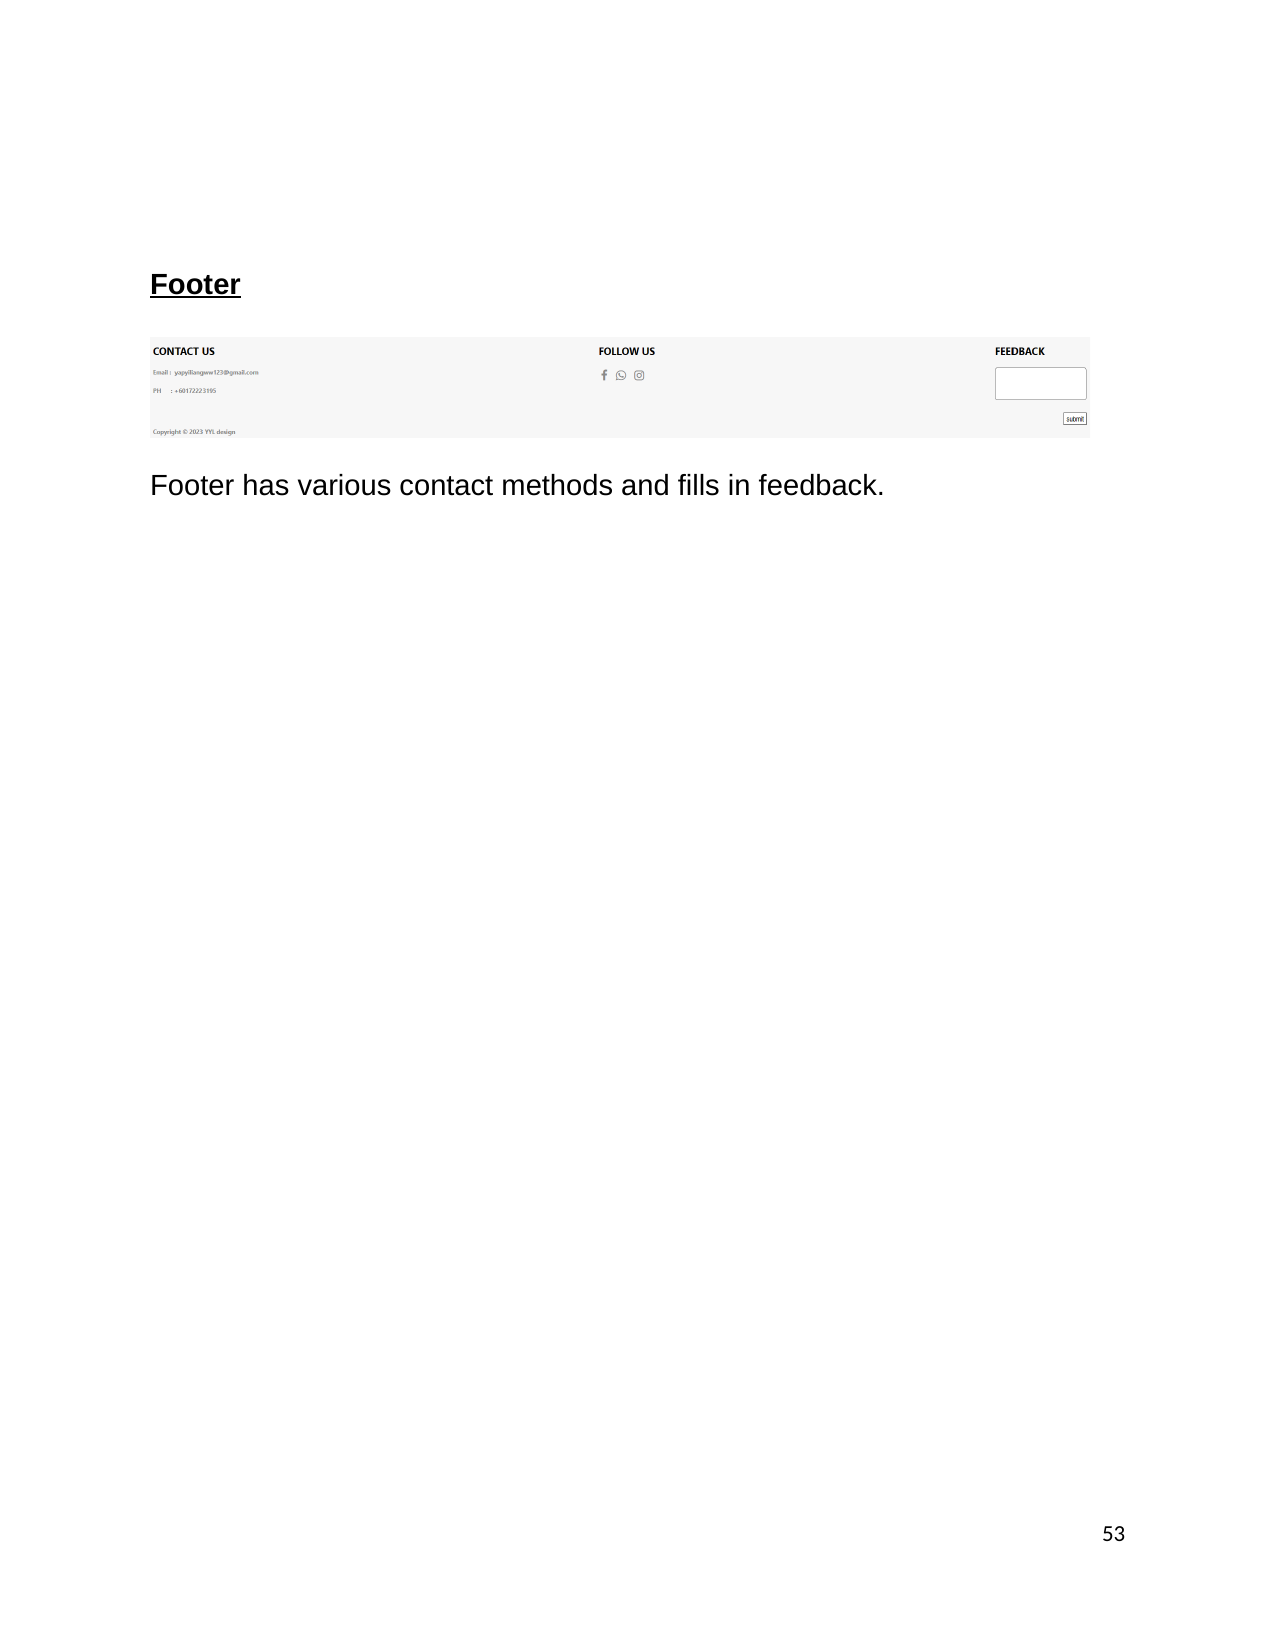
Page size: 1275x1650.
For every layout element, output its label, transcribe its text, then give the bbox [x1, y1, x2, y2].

text Footer [150, 267, 1125, 301]
text Footer has various contact methods and fills in feedback. [150, 468, 1125, 501]
picture [150, 334, 1091, 438]
